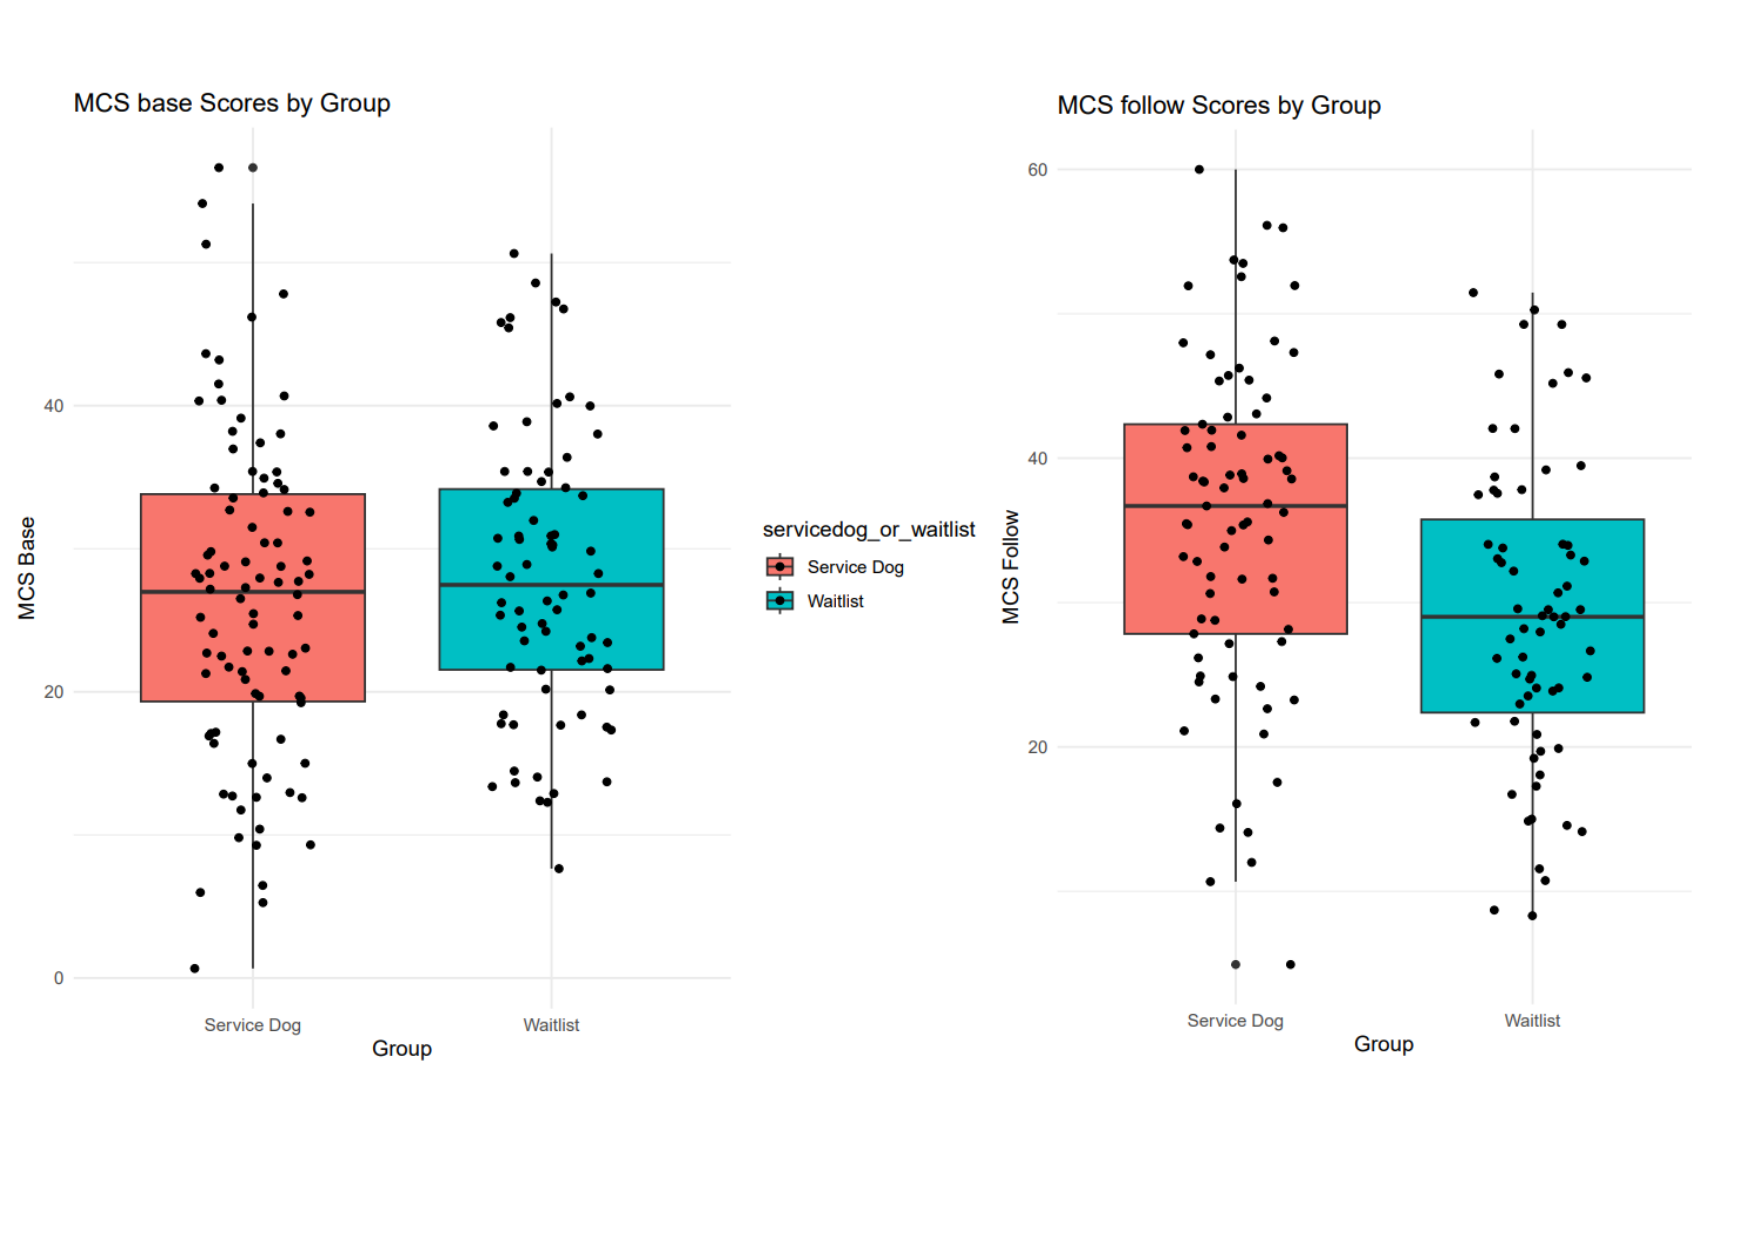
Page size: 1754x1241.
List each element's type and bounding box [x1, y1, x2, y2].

picture [997, 87, 1692, 1059]
picture [14, 87, 982, 1063]
